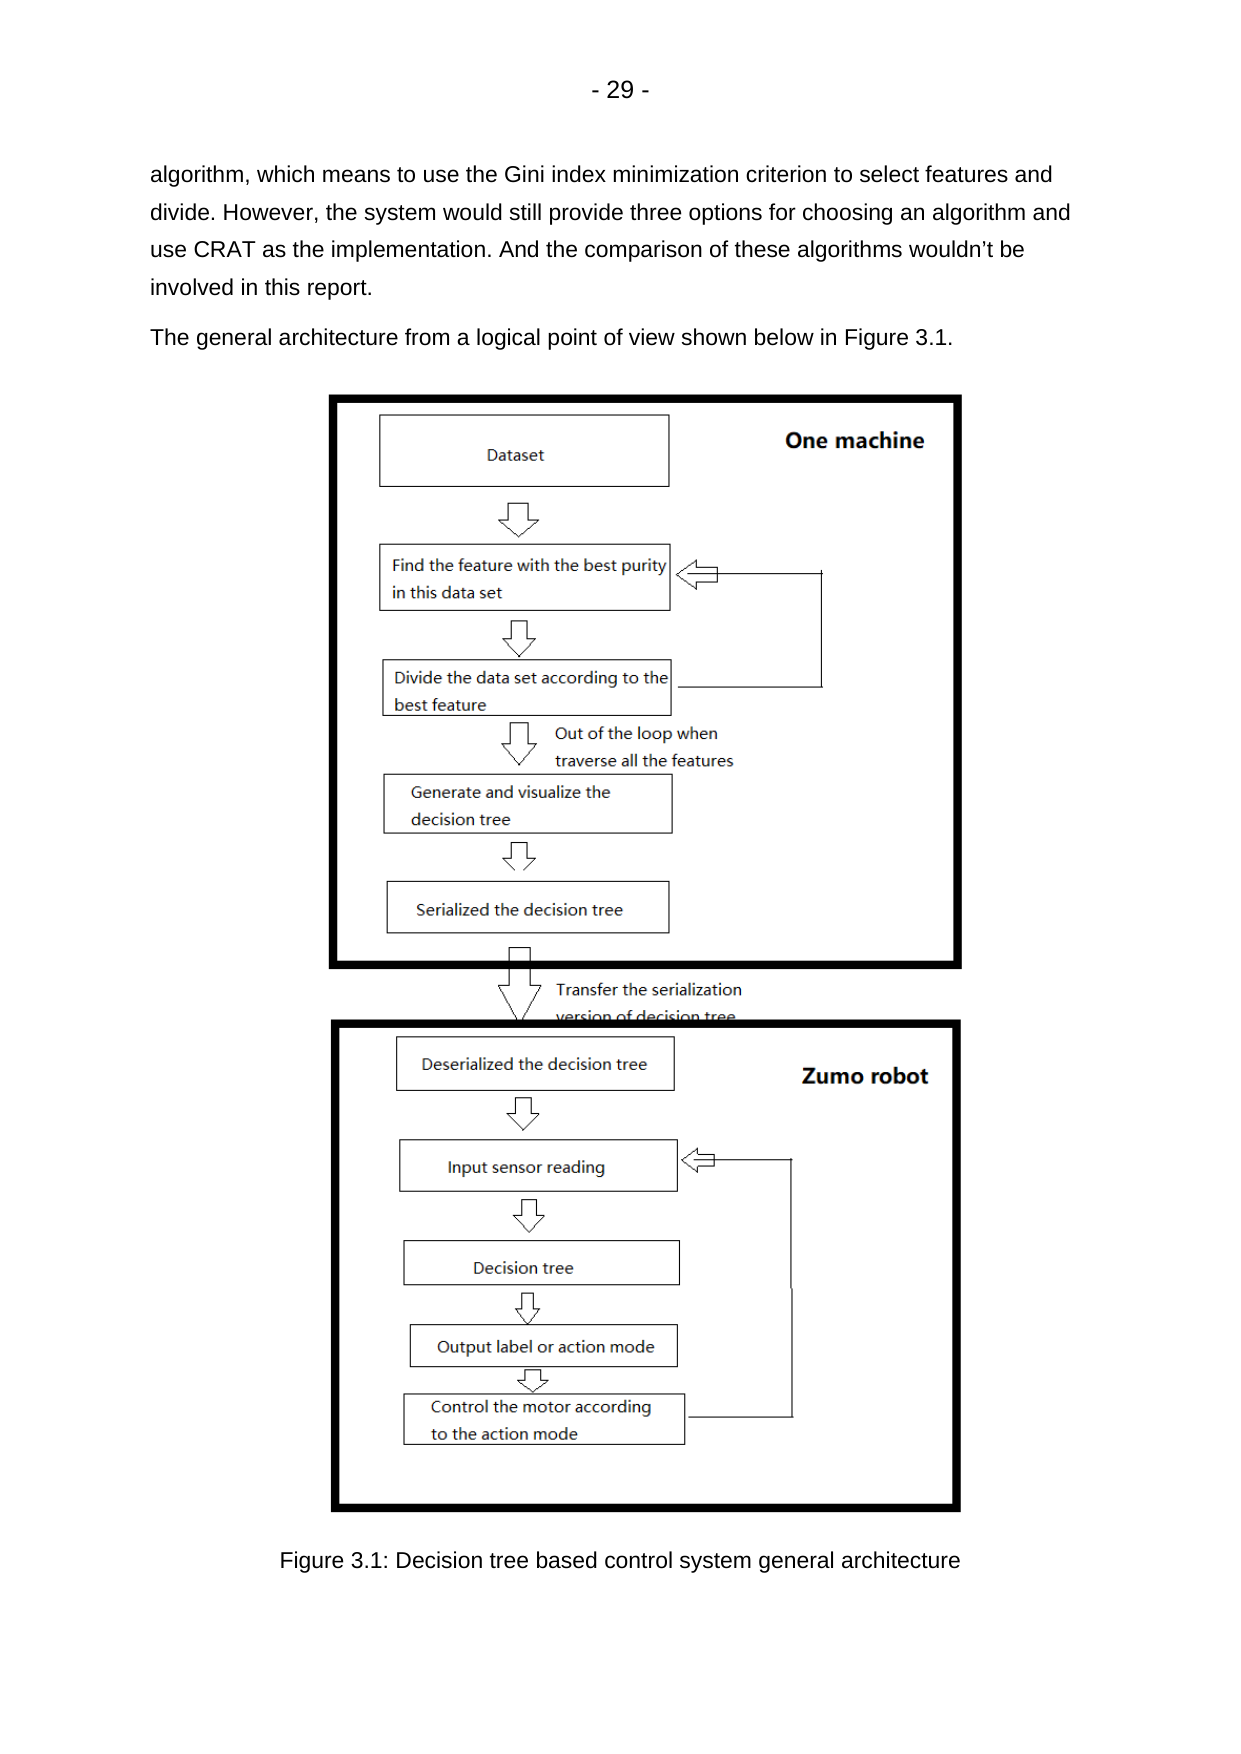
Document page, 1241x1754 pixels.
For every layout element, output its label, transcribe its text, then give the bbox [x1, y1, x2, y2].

text Figure 3.1: Decision tree based control system general architecture [150, 1535, 1090, 1573]
text The general architecture from a logical point of view shown below in Figure 3.1. [150, 312, 1090, 350]
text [150, 150, 1090, 300]
picture [250, 362, 986, 1523]
